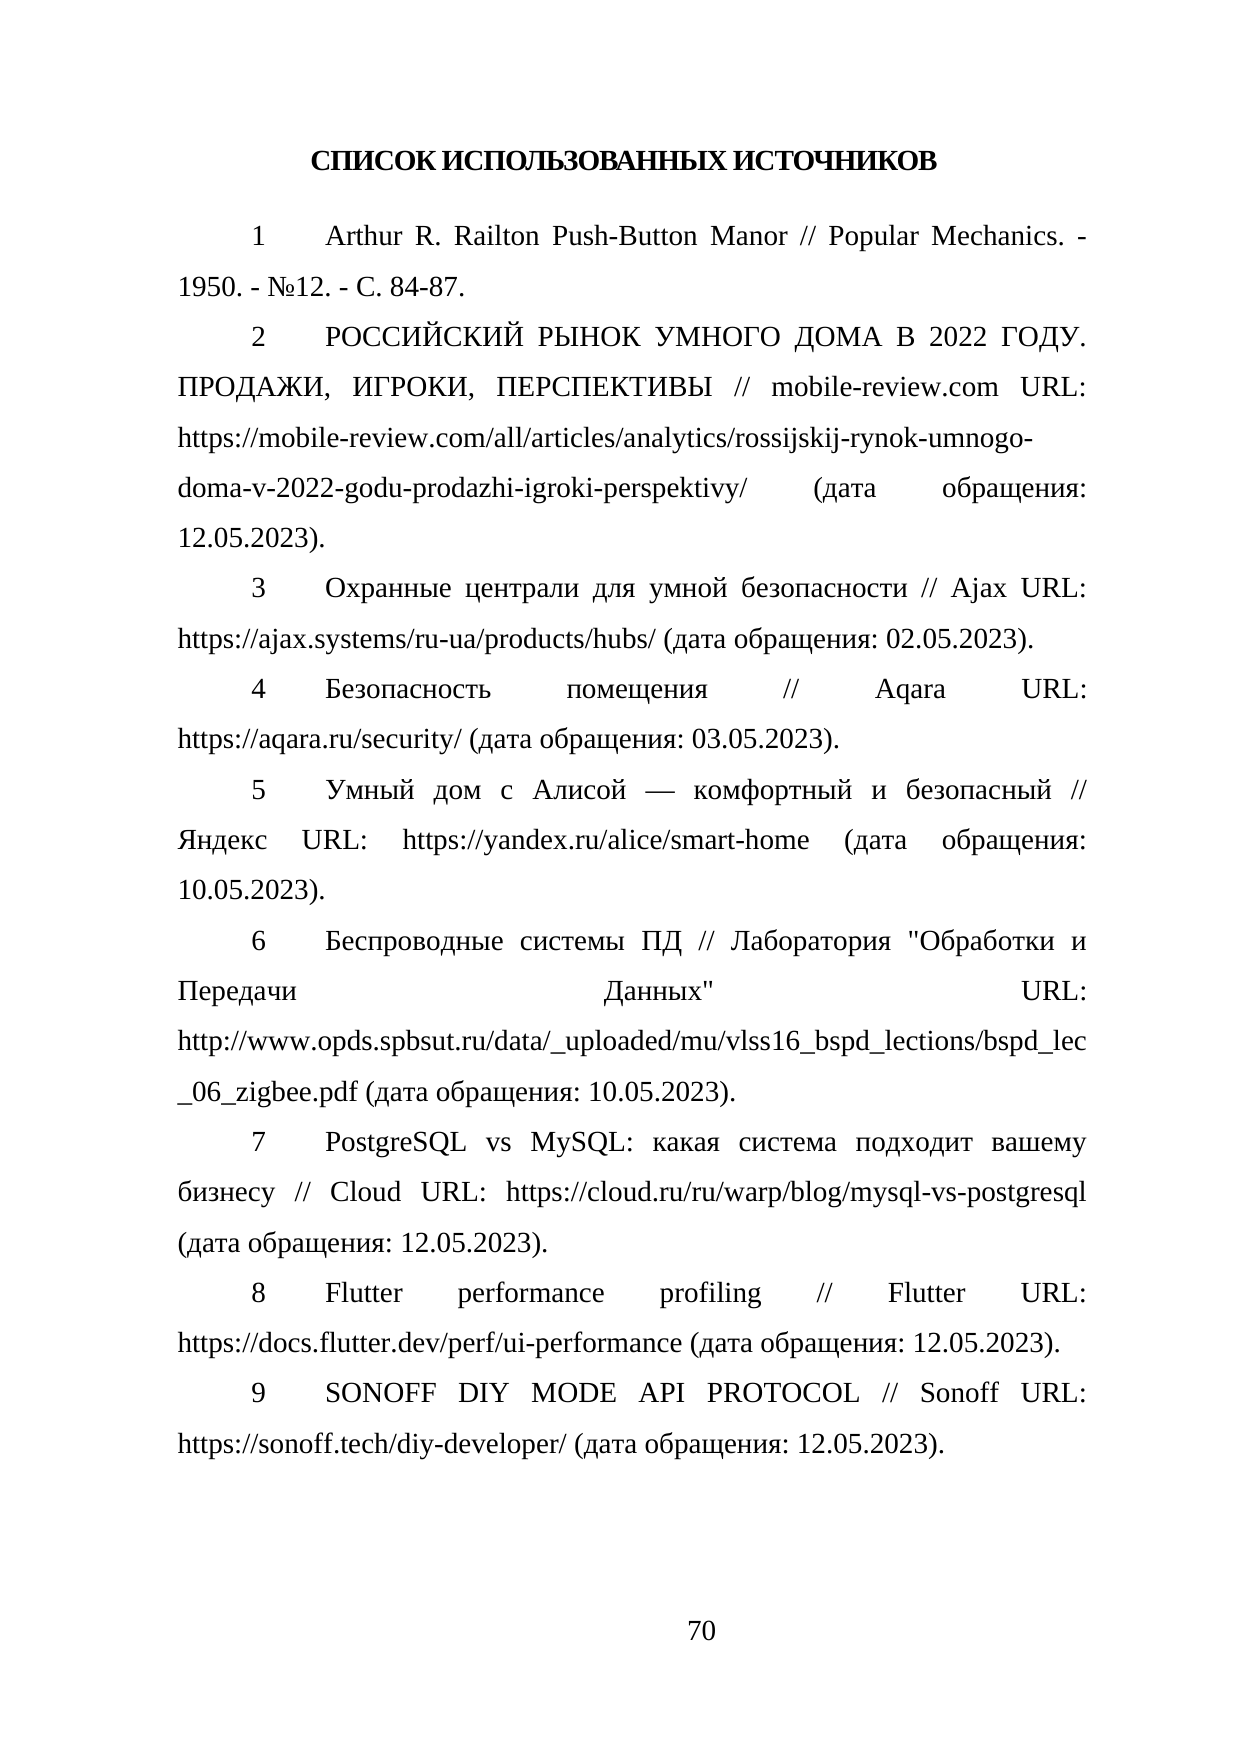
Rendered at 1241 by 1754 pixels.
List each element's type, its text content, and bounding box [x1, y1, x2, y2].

list РОССИЙСКИЙ РЫНОК УМНОГО ДОМА В 2022 ГОДУ. ПРОДАЖИ, ИГРОКИ, ПЕРСПЕКТИВЫ // mobile-review.com URL: https://mobile-review.com/all/articles/analytics/rossijskij-rynok-umnogo-doma-v-2022-godu-prodazhi-igroki-perspektivy/ (дата обращения: 12.05.2023). [177, 319, 1087, 554]
list Безопасность помещения // Aqara URL: https://aqara.ru/security/ (дата обращения: 03.05.2023). [177, 671, 1087, 755]
text СПИСОК ИСПОЛЬЗОВАННЫХ ИСТОЧНИКОВ [236, 143, 1093, 177]
list Охранные централи для умной безопасности // Ajax URL: https://ajax.systems/ru-ua/products/hubs/ (дата обращения: 02.05.2023). [177, 571, 1087, 654]
list SONOFF DIY MODE API PROTOCOL // Sonoff URL: https://sonoff.tech/diy-developer/ (дата обращения: 12.05.2023). [177, 1376, 1087, 1459]
list Беспроводные системы ПД // Лаборатория "Обработки и Передачи Данных" URL: http://www.opds.spbsut.ru/data/_uploaded/mu/vlss16_bspd_lections/bspd_lec_06_zigbee.pdf (дата обращения: 10.05.2023). [177, 923, 1087, 1107]
list Умный дом с Алисой — комфортный и безопасный // Яндекс URL: https://yandex.ru/alice/smart-home (дата обращения: 10.05.2023). [177, 772, 1087, 906]
list Arthur R. Railton Push-Button Manor // Popular Mechanics. - 1950. - №12. - С. 84-87. [177, 218, 1087, 302]
list Flutter performance profiling // Flutter URL: https://docs.flutter.dev/perf/ui-performance (дата обращения: 12.05.2023). [177, 1275, 1087, 1359]
list PostgreSQL vs MySQL: какая система подходит вашему бизнесу // Cloud URL: https://cloud.ru/ru/warp/blog/mysql-vs-postgresql (дата обращения: 12.05.2023). [177, 1124, 1087, 1258]
